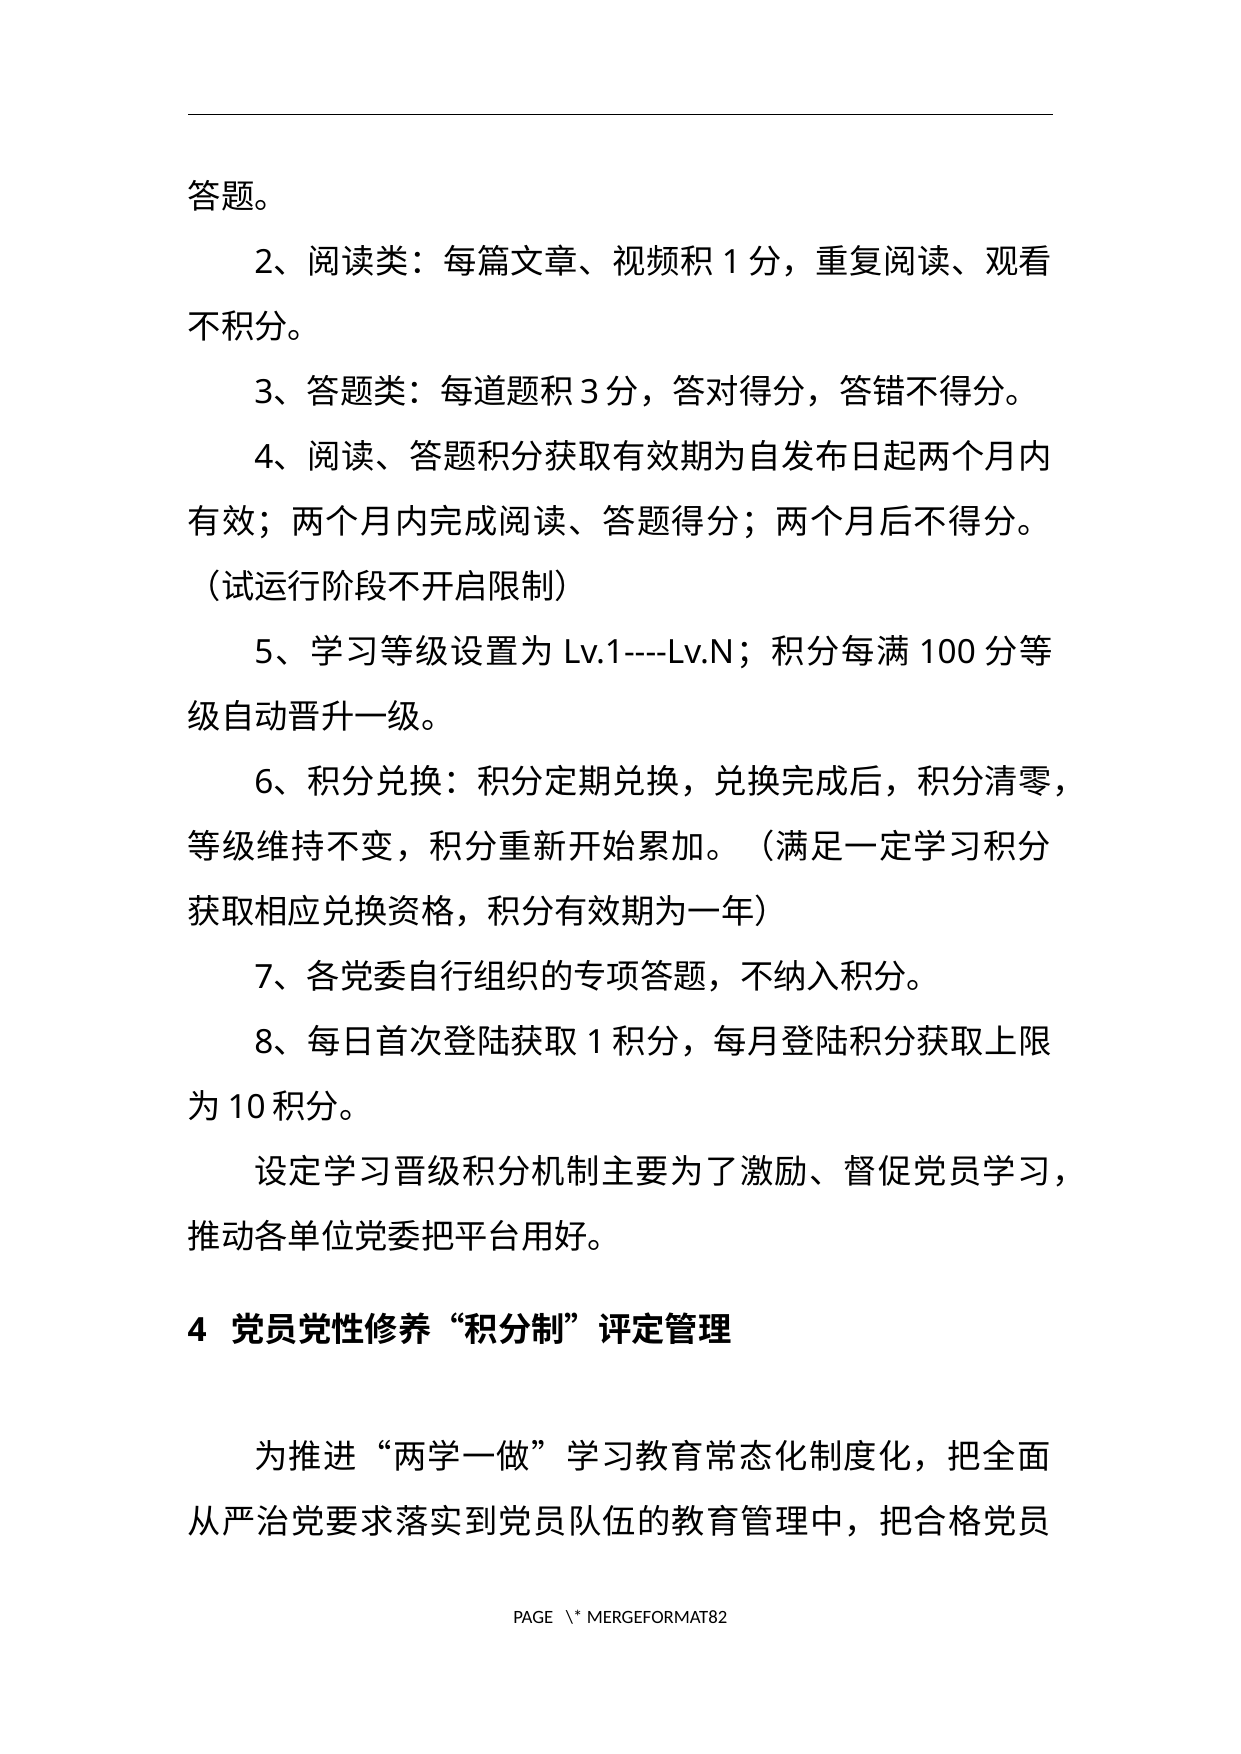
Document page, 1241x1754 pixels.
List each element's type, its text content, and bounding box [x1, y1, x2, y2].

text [187, 1421, 1053, 1551]
text 5、学习等级设置为Lv.1----Lv.N；积分每满100分等级自动晋升一级。 [187, 617, 1053, 747]
text 8、每日首次登陆获取1积分，每月登陆积分获取上限为10积分。 [187, 1007, 1053, 1137]
text 6、积分兑换：积分定期兑换，兑换完成后，积分清零，等级维持不变，积分重新开始累加。（满足一定学习积分获取相应兑换资格，积分有效期为一年） [187, 747, 1053, 942]
text 3、答题类：每道题积3分，答对得分，答错不得分。 [187, 357, 1053, 422]
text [187, 162, 1053, 227]
text 7、各党委自行组织的专项答题，不纳入积分。 [187, 942, 1053, 1007]
subtitle 党员党性修养“积分制”评定管理 [187, 1294, 1053, 1359]
text 2、阅读类：每篇文章、视频积1分，重复阅读、观看不积分。 [187, 227, 1053, 357]
text 4、阅读、答题积分获取有效期为自发布日起两个月内有效；两个月内完成阅读、答题得分；两个月后不得分。（试运行阶段不开启限制） [187, 422, 1053, 617]
text 设定学习晋级积分机制主要为了激励、督促党员学习，推动各单位党委把平台用好。 [187, 1137, 1053, 1267]
